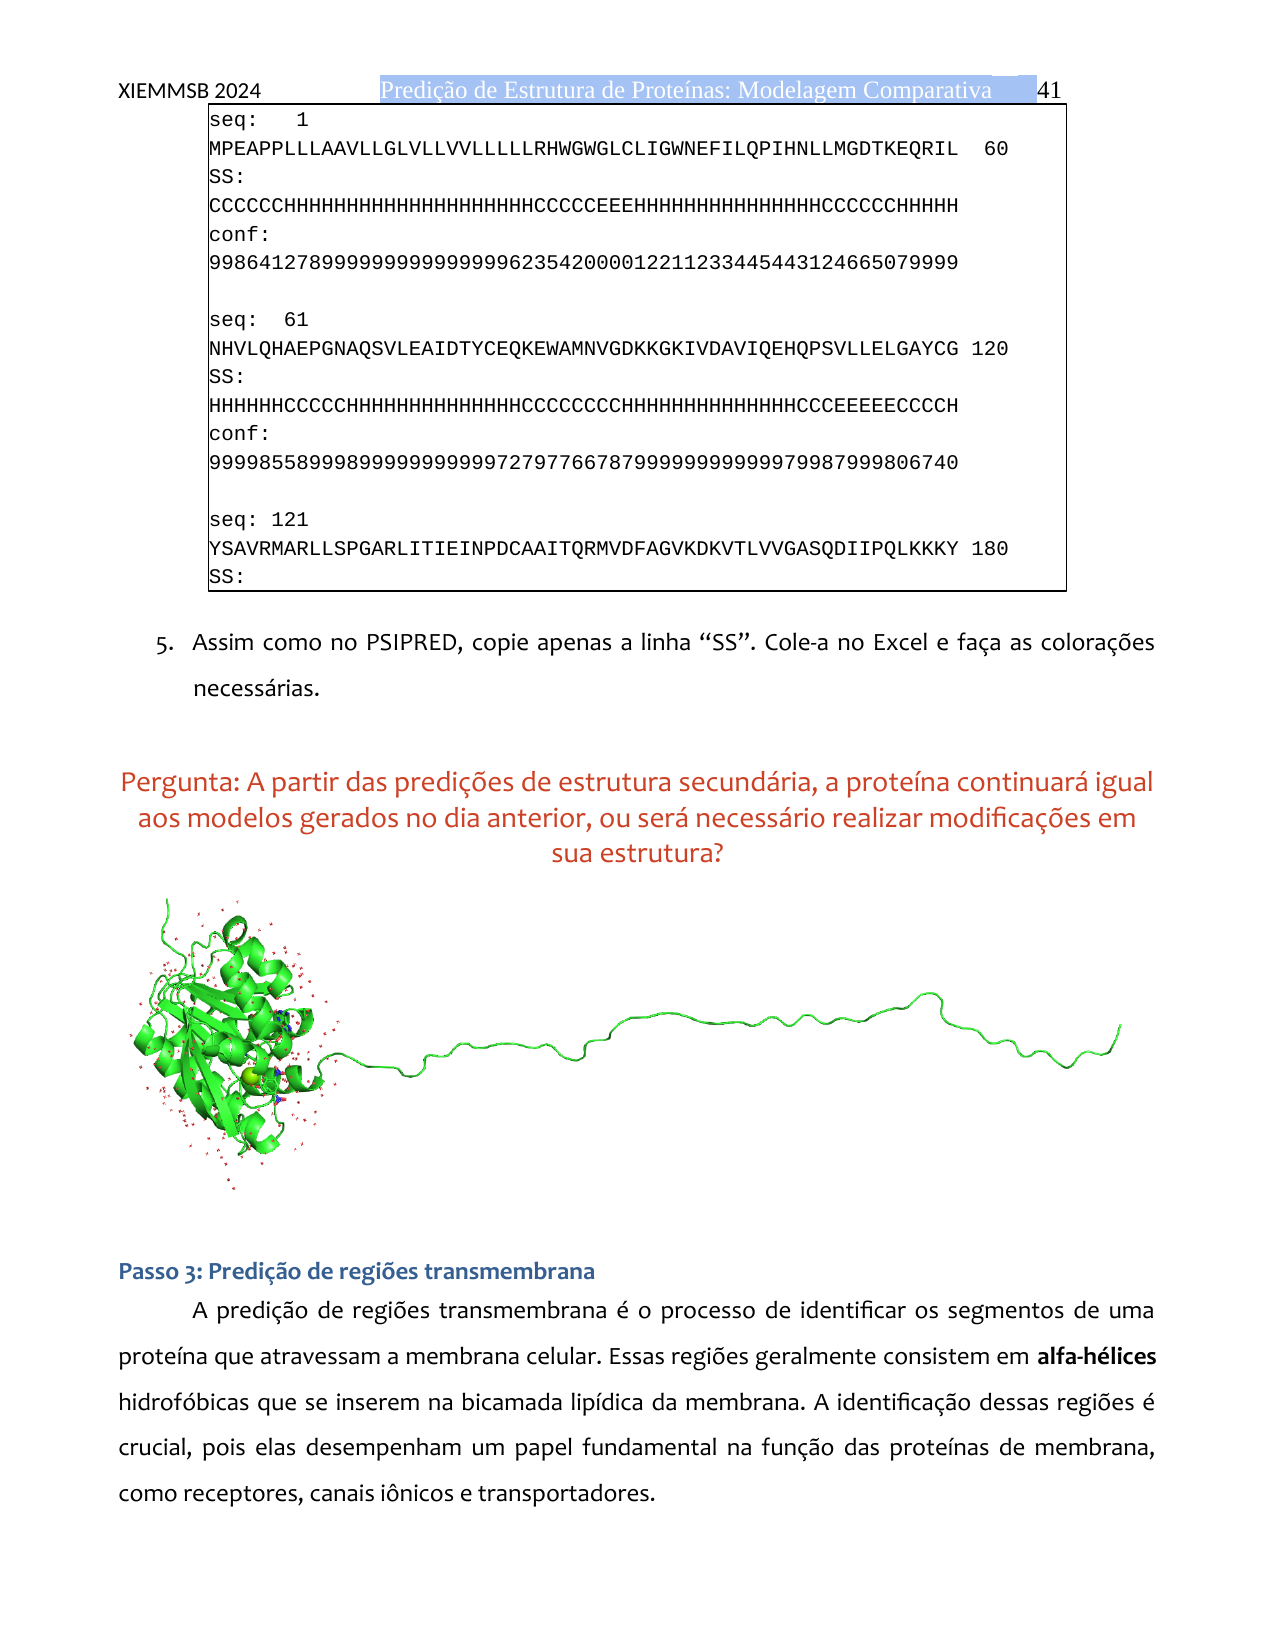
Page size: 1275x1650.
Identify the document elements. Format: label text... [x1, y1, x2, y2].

list Assim como no PSIPRED, copie apenas a linha “SS”. Cole-a no Excel e faça as colorações necessárias. [156, 627, 1157, 703]
text A predição de regiões transmembrana é o processo de identificar os segmentos de uma proteína que atravessam a membrana celular. Essas regiões geralmente consistem em alfa-hélices hidrofóbicas que se inserem na bicamada lipídica da membrana. A identificação dessas regiões é crucial, pois elas desempenham um papel fundamental na função das proteínas de membrana, como receptores, canais iônicos e transportadores. [118, 1295, 1157, 1508]
picture [118, 870, 1157, 1227]
text Pergunta: A partir das predições de estrutura secundária, a proteína continuará igual aos modelos gerados no dia anterior, ou será necessário realizar modificações em sua estrutura? [118, 764, 1157, 870]
subtitle Passo 3: Predição de regiões transmembrana [118, 1256, 1157, 1287]
